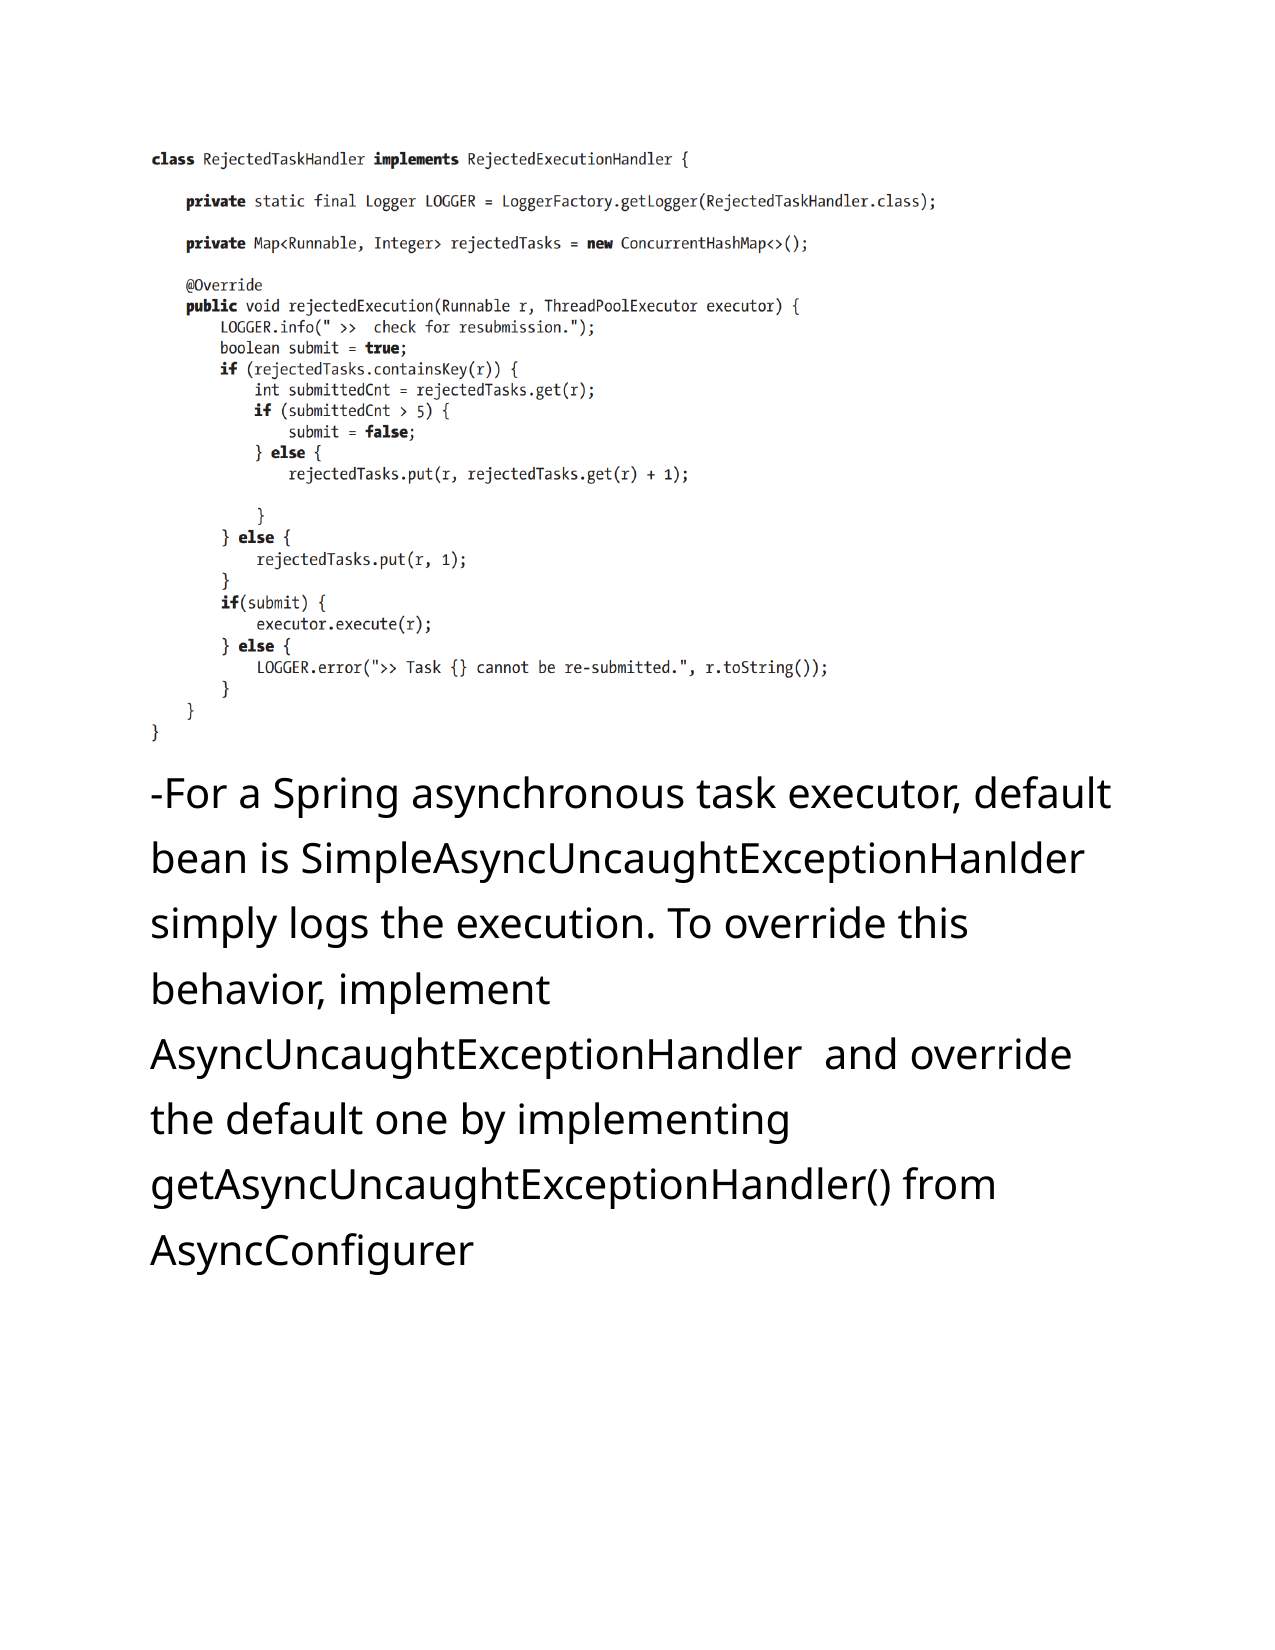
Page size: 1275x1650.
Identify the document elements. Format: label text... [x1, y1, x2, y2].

picture [150, 150, 936, 485]
text -For a Spring asynchronous task executor, default bean is SimpleAsyncUncaughtExceptionHanlder simply logs the execution. To override this behavior, implement AsyncUncaughtExceptionHandler and override the default one by implementing getAsyncUncaughtExceptionHandler() from AsyncConfigurer [150, 764, 1125, 1277]
picture [150, 506, 828, 743]
